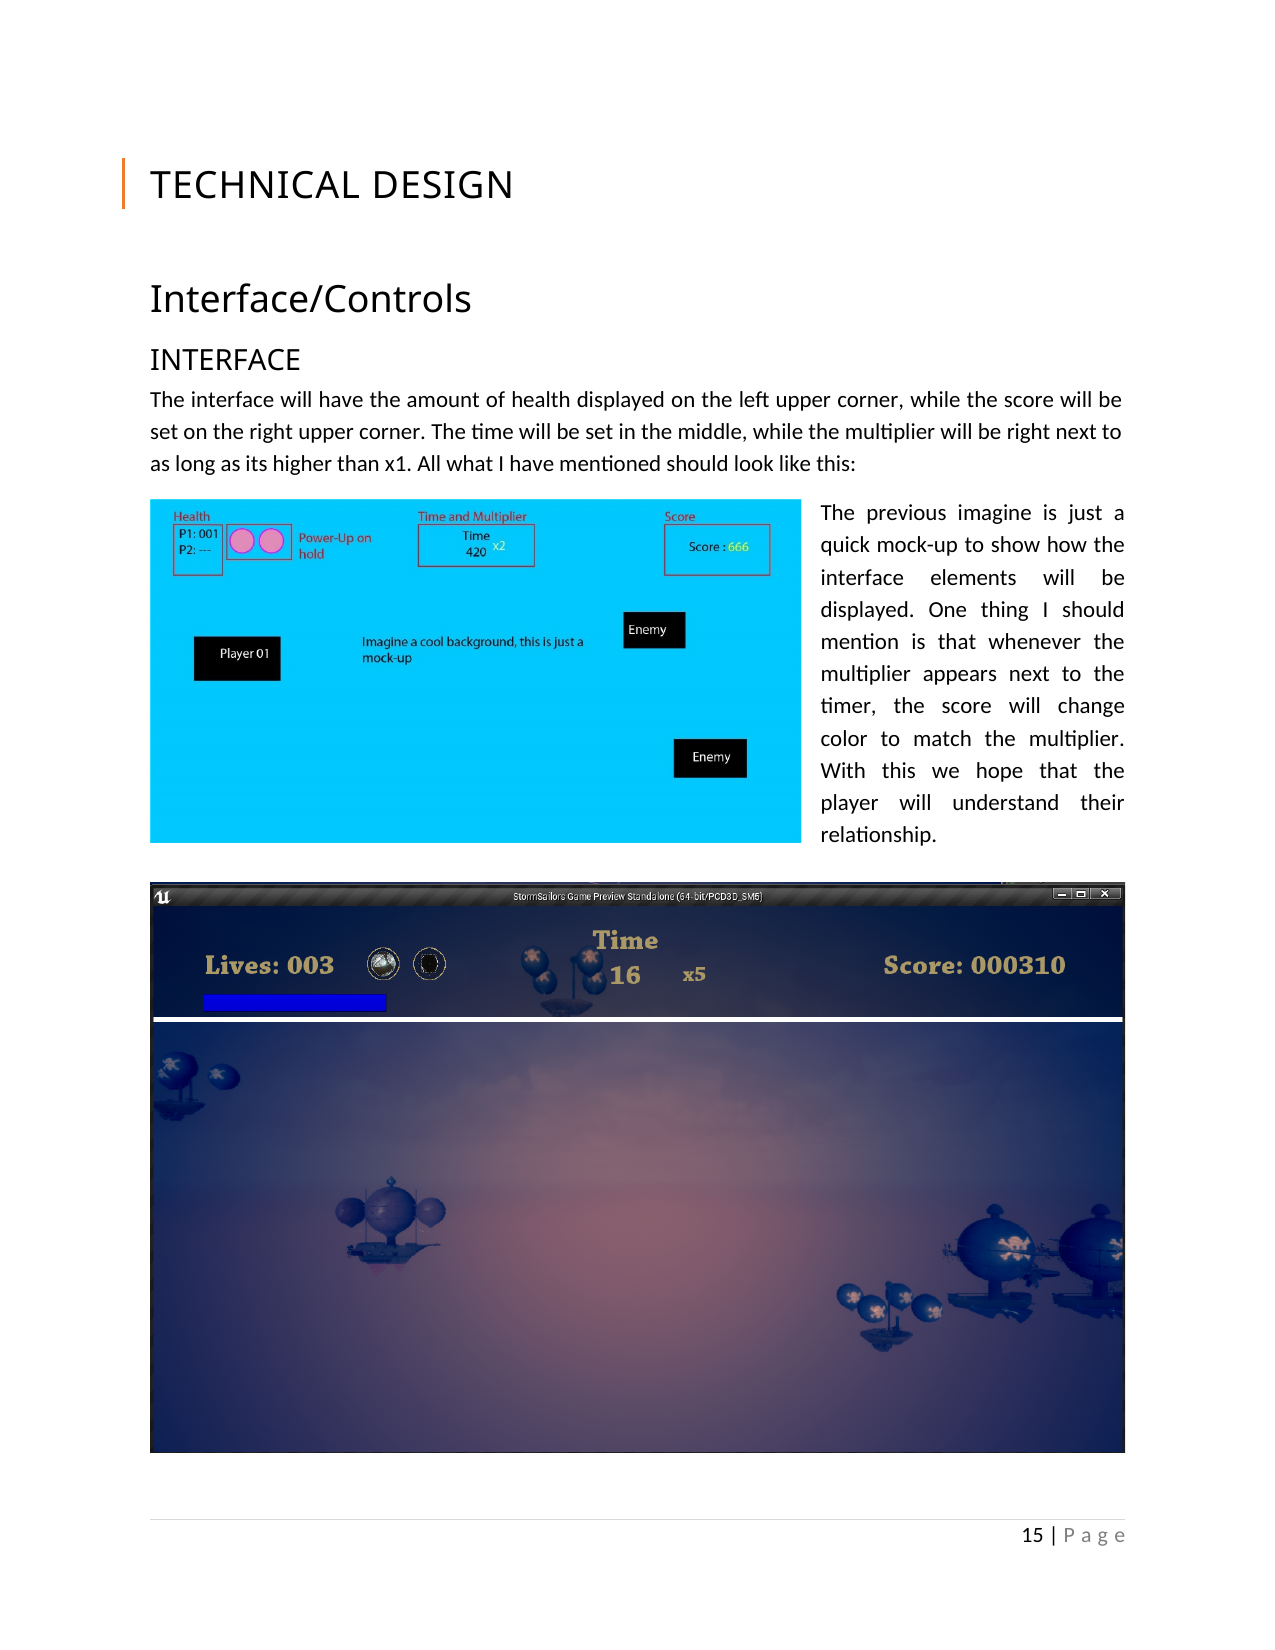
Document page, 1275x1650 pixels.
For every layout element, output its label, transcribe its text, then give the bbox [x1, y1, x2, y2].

picture [194, 636, 281, 679]
subtitle Interface [150, 339, 1125, 379]
picture [299, 533, 353, 545]
picture [674, 739, 747, 776]
picture [150, 882, 1125, 1453]
picture [624, 612, 686, 649]
picture [358, 535, 371, 543]
subtitle Interface/Controls [150, 273, 1125, 324]
picture [299, 549, 324, 559]
text The previous imagine is just a quick mock-up to show how the interface elements will be displayed. One thing I should mention is that whenever the multiplier appears next to the timer, the score will change color to match the multiplier. With this we hope that the player will understand their relationship. [150, 498, 1125, 848]
picture [418, 511, 535, 567]
subtitle Technical Design [125, 158, 1125, 209]
picture [664, 512, 771, 576]
picture [173, 512, 293, 576]
text The interface will have the amount of health displayed on the left upper corner, while the score will be set on the right upper corner. The time will be set in the middle, while the multiplier will be right next to as long as its higher than x1. All what I have mentioned should look like this: [150, 385, 1125, 478]
